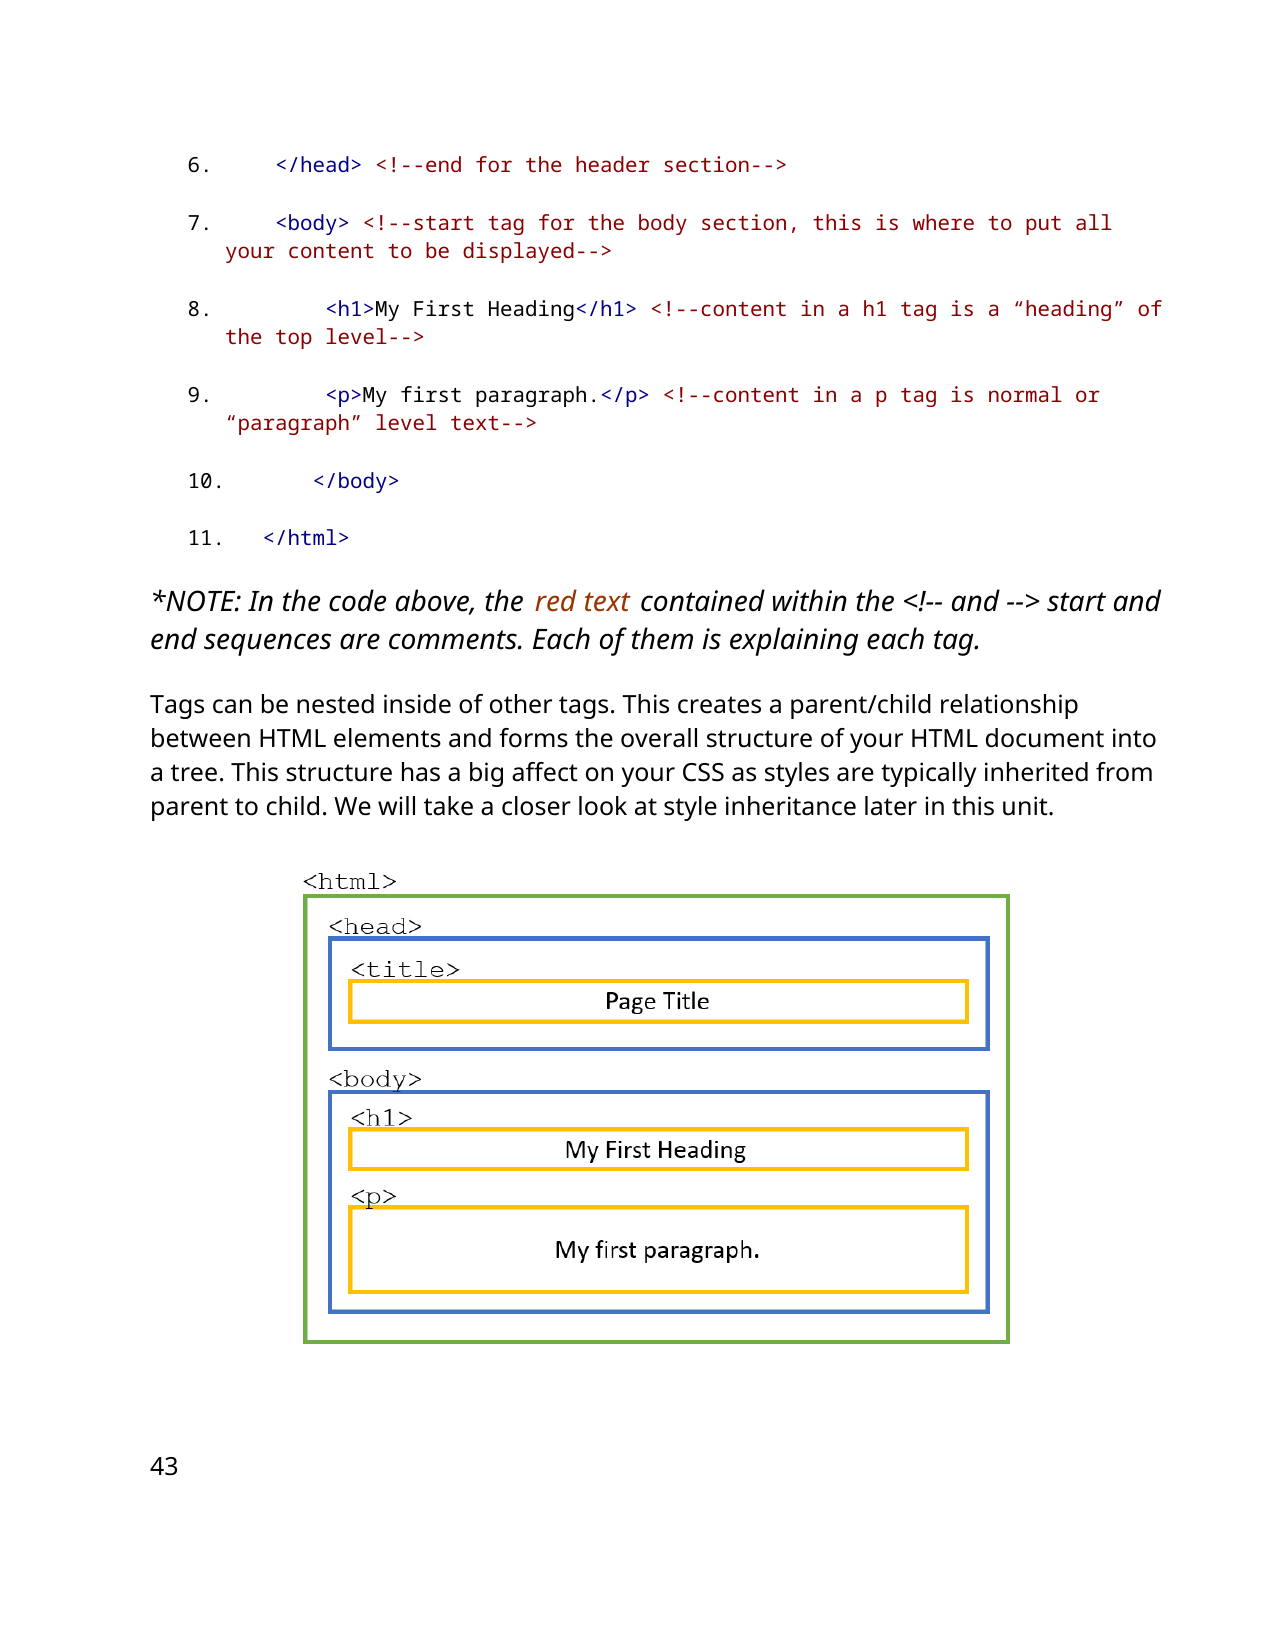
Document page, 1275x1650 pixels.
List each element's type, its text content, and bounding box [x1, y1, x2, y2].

list </head> <!--end for the header section--> [187, 150, 1172, 178]
list <body> <!--start tag for the body section, this is where to put all your content to be displayed--> [187, 208, 1172, 264]
list <p>My first paragraph.</p> <!--content in a p tag is normal or “paragraph” level text--> [187, 380, 1172, 437]
text Tags can be nested inside of other tags. This creates a parent/child relationship between HTML elements and forms the overall structure of your HTML document into a tree. This structure has a big affect on your CSS as styles are typically inherited from parent to child. We will take a closer look at style inheritance later in this unit. [150, 687, 1172, 823]
text *NOTE: In the code above, the red text contained within the <!-- and --> start and end sequences are comments. Each of them is explaining each tag. [150, 581, 1172, 658]
list </body> [187, 466, 1172, 494]
list </html> [187, 523, 1172, 552]
list <h1>My First Heading</h1> <!--content in a h1 tag is a “heading” of the top level--> [187, 294, 1172, 351]
picture [286, 852, 1036, 1371]
